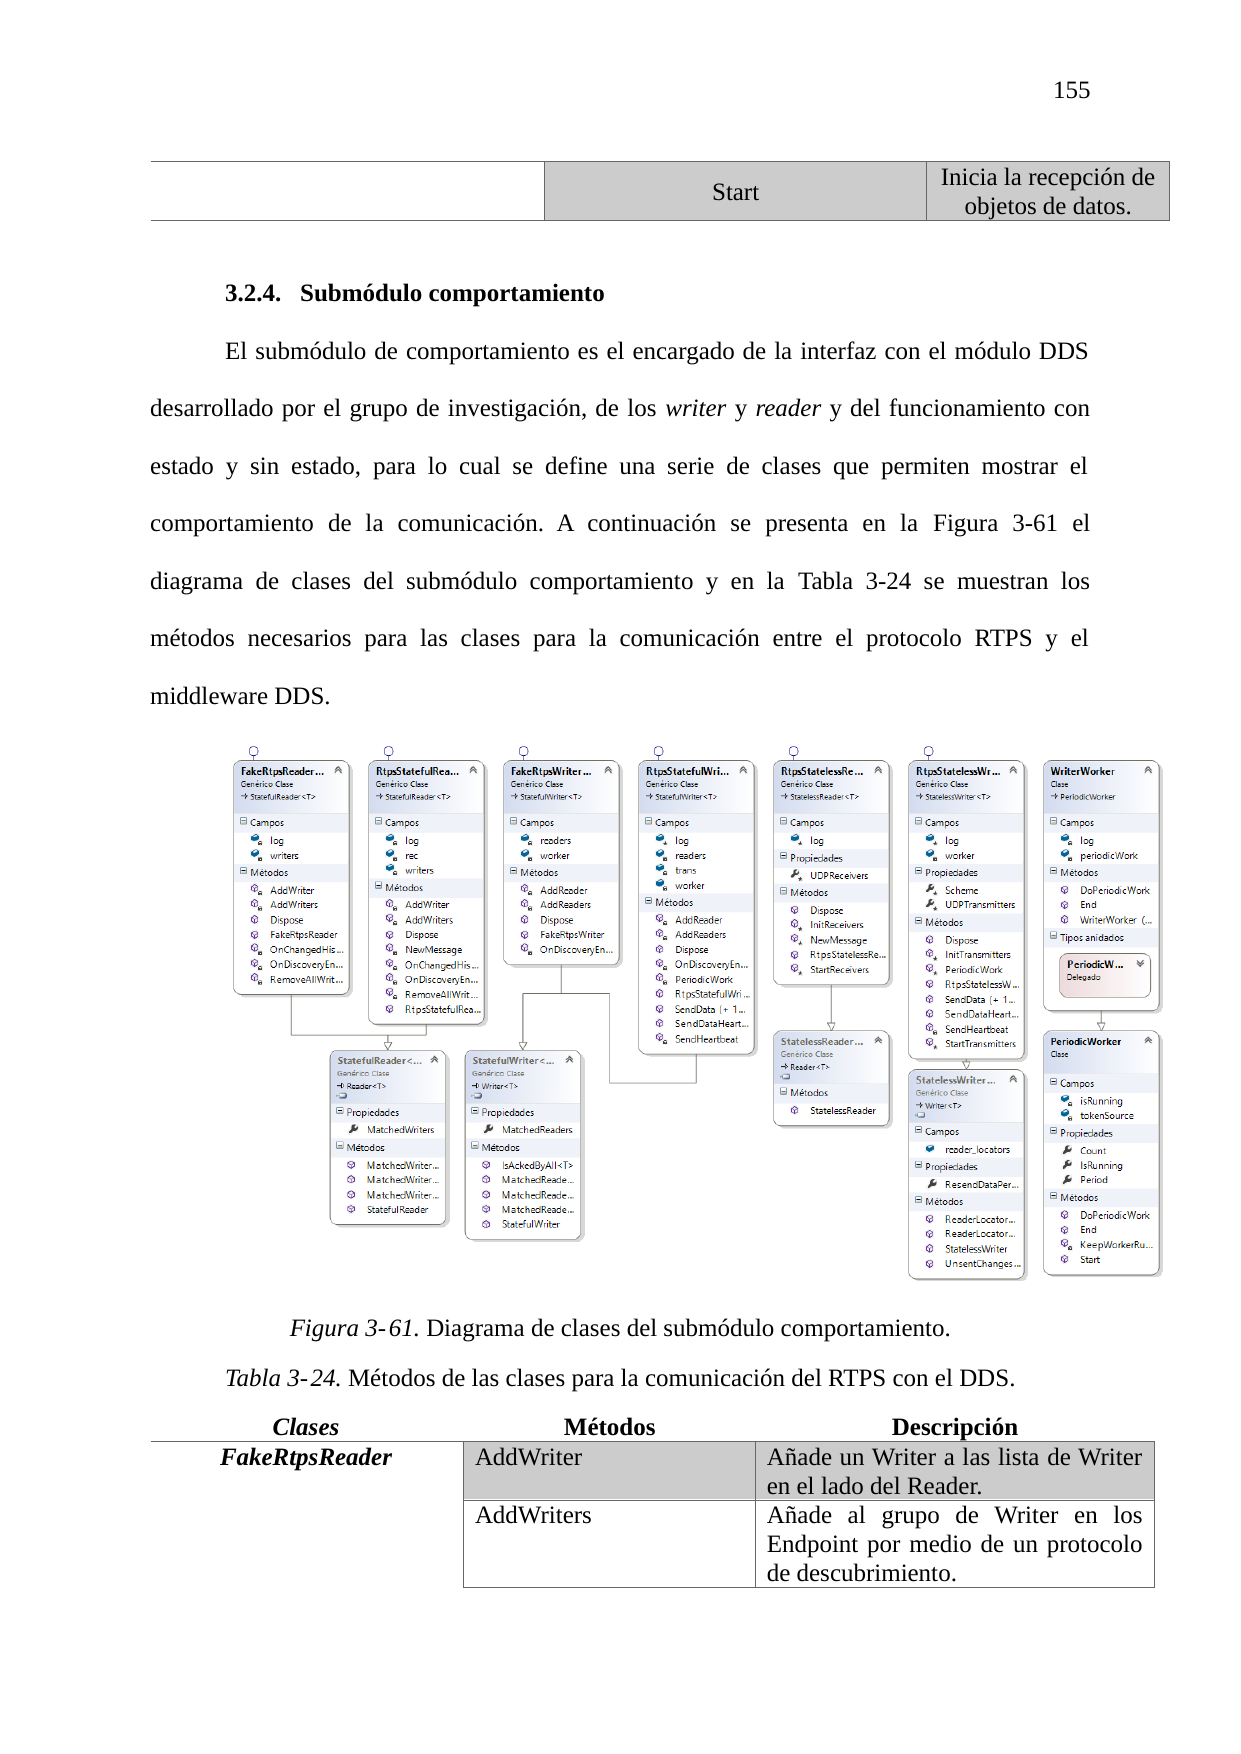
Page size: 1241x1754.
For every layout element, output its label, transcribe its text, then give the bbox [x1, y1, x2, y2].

table_header Descripción [755, 1412, 1154, 1441]
table_header Clases [151, 1412, 463, 1441]
table_cell AddWriters [464, 1501, 755, 1587]
table_cell Inicia la recepción de objetos de datos. [927, 162, 1169, 220]
picture [225, 738, 1166, 1285]
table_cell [151, 162, 544, 220]
table_cell AddWriter [464, 1442, 755, 1499]
table_cell Start [545, 162, 926, 220]
table_cell FakeRtpsReader [151, 1442, 463, 1587]
subtitle Submódulo comportamiento [225, 278, 1090, 307]
table_cell Añade al grupo de Writer en los Endpoint por medio de un protocolo de descubrimiento. [756, 1501, 1154, 1587]
table_cell Añade un Writer a las lista de Writer en el lado del Reader. [756, 1442, 1154, 1499]
table_header Métodos [464, 1412, 755, 1441]
